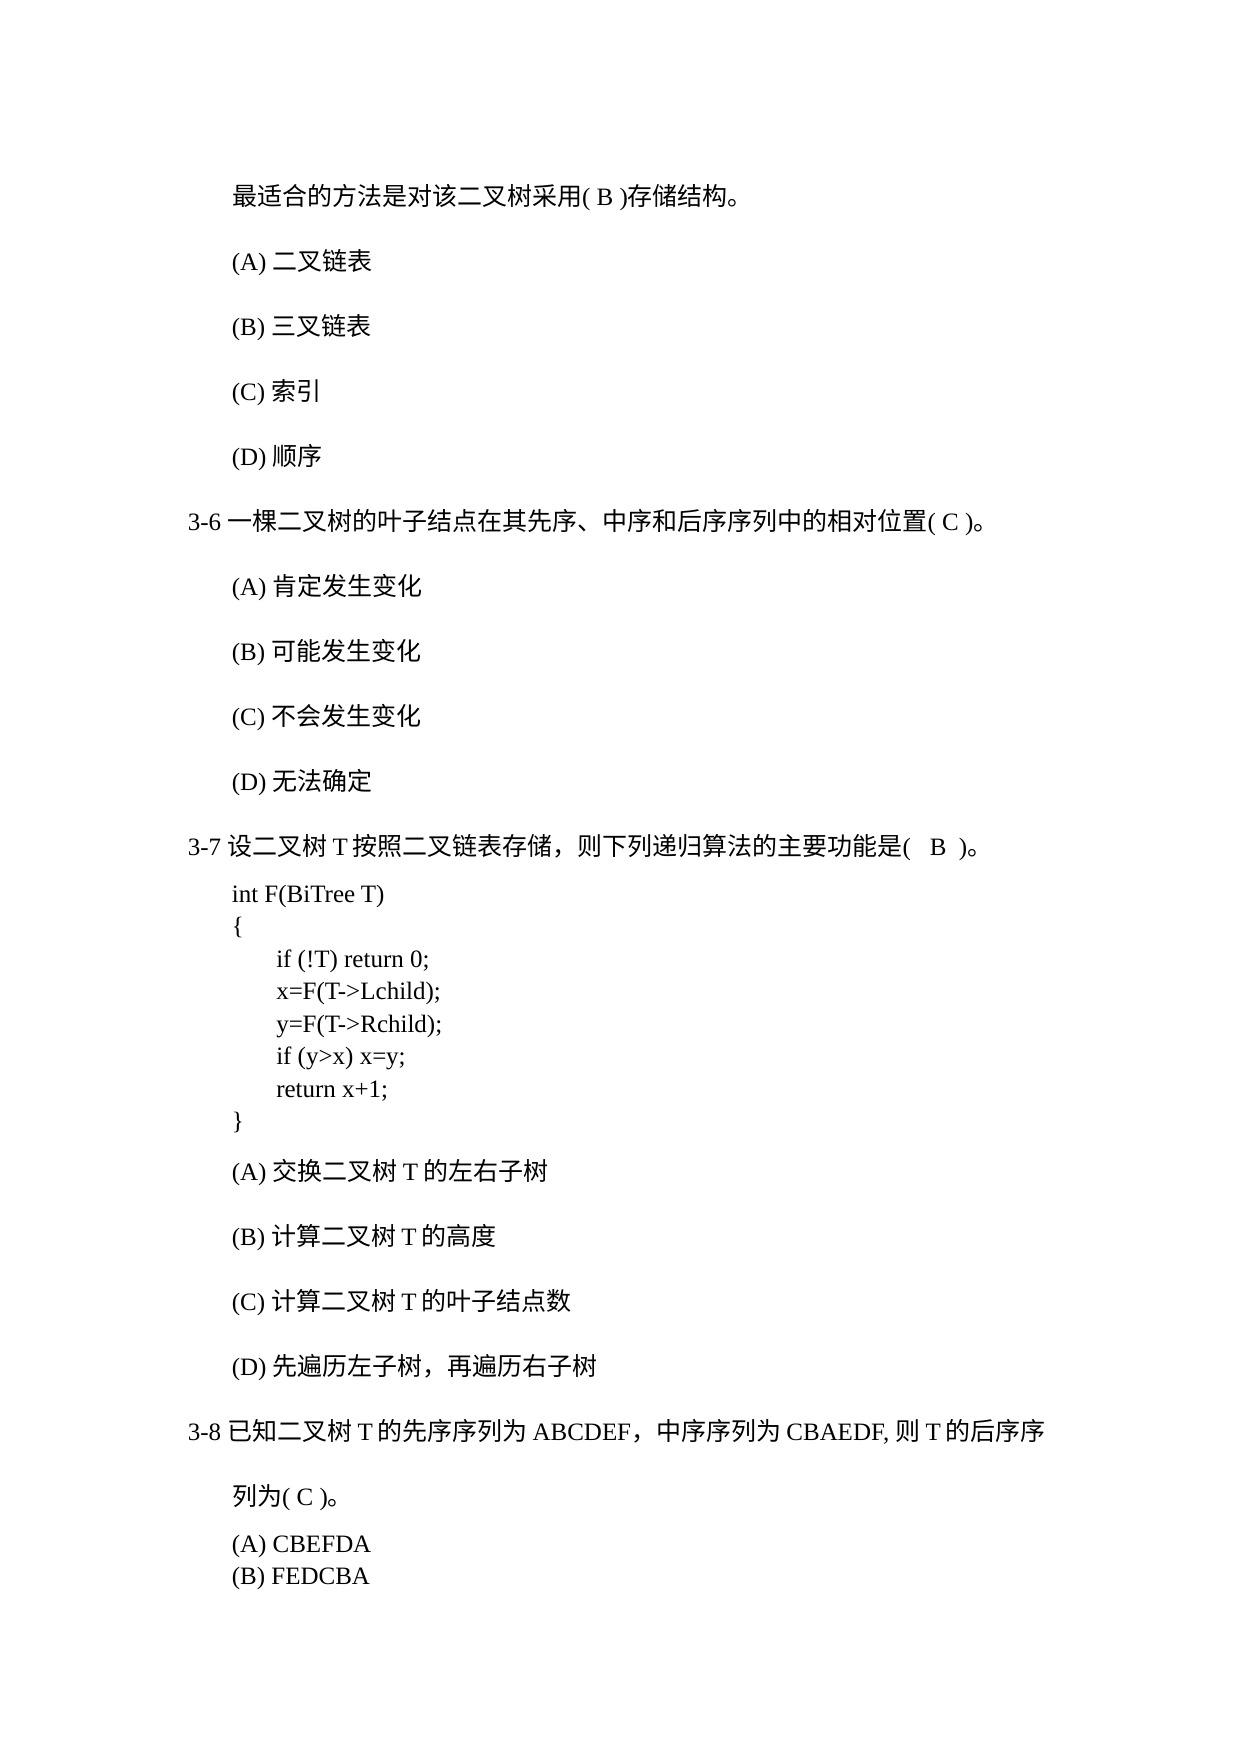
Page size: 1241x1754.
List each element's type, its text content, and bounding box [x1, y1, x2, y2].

text (D) 顺序 [232, 422, 1053, 487]
text (C) 不会发生变化 [232, 682, 1053, 747]
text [188, 162, 1053, 227]
text (B) FEDCBA [232, 1559, 1053, 1592]
text (A) 交换二叉树T的左右子树 [232, 1137, 1053, 1202]
text (C) 索引 [232, 357, 1053, 422]
text (C) 计算二叉树T的叶子结点数 [232, 1267, 1053, 1332]
text (D) 无法确定 [232, 747, 1053, 812]
text (A) 肯定发生变化 [232, 552, 1053, 617]
text y=F(T->Rchild); [276, 1007, 1053, 1039]
text if (!T) return 0; [276, 942, 1053, 974]
text x=F(T->Lchild); [276, 974, 1053, 1007]
text return x+1; [276, 1072, 1053, 1104]
text 3-6 一棵二叉树的叶子结点在其先序、中序和后序序列中的相对位置( C )。 [188, 487, 1053, 552]
text (A) 二叉链表 [232, 227, 1053, 292]
text (A) CBEFDA [232, 1527, 1053, 1559]
text (B) 可能发生变化 [232, 617, 1053, 682]
text int F(BiTree T) [232, 877, 1053, 909]
text { [232, 909, 1053, 942]
text (D) 先遍历左子树，再遍历右子树 [232, 1332, 1053, 1397]
text 3-8 已知二叉树T的先序序列为ABCDEF，中序序列为CBAEDF, 则T的后序序列为( C )。 [188, 1397, 1053, 1527]
text (B) 计算二叉树T的高度 [232, 1202, 1053, 1267]
text } [232, 1104, 1053, 1137]
text (B) 三叉链表 [232, 292, 1053, 357]
text 3-7 设二叉树T按照二叉链表存储，则下列递归算法的主要功能是( B )。 [188, 812, 1053, 877]
text if (y>x) x=y; [276, 1039, 1053, 1072]
